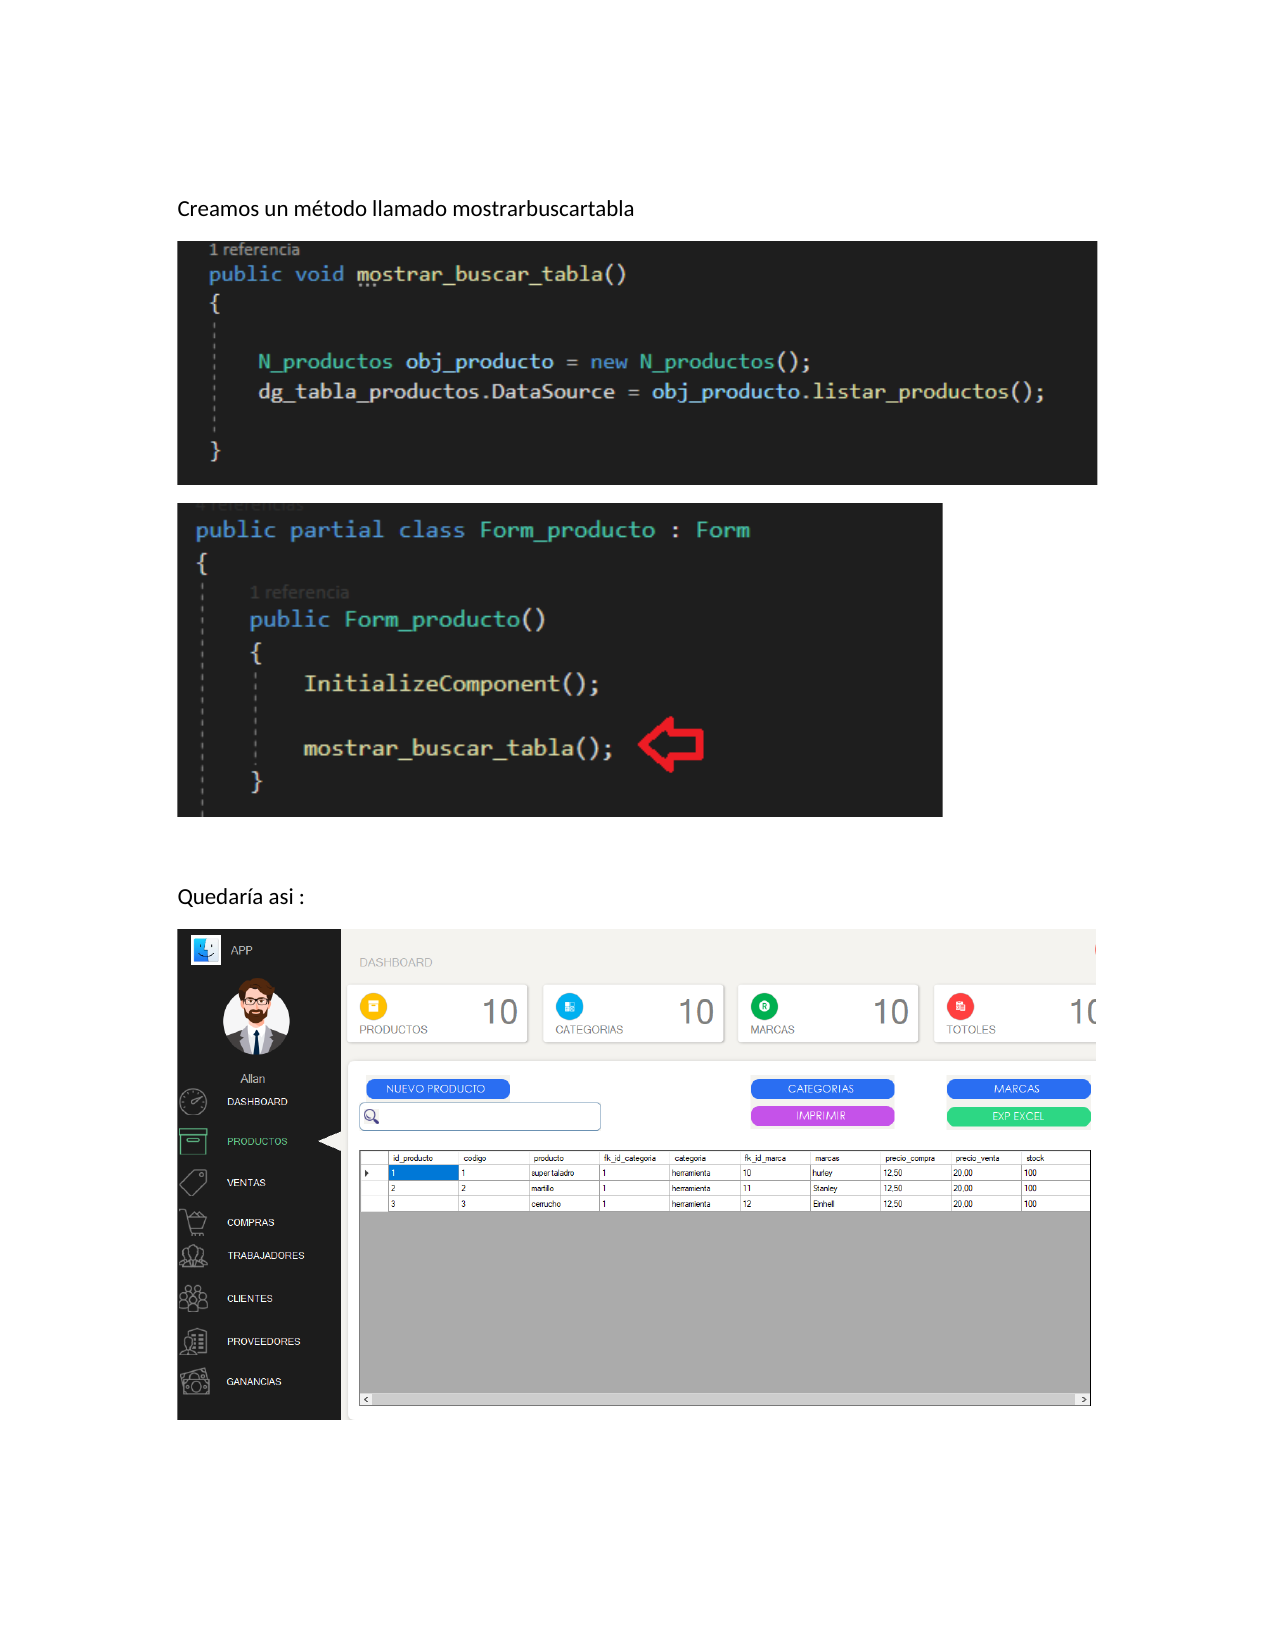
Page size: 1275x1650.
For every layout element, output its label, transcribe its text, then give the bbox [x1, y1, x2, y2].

text Quedaría asi : [177, 882, 1098, 910]
text Creamos un método llamado mostrarbuscartabla [177, 194, 1098, 222]
picture [177, 241, 1098, 485]
picture [177, 503, 943, 817]
picture [177, 929, 1096, 1420]
